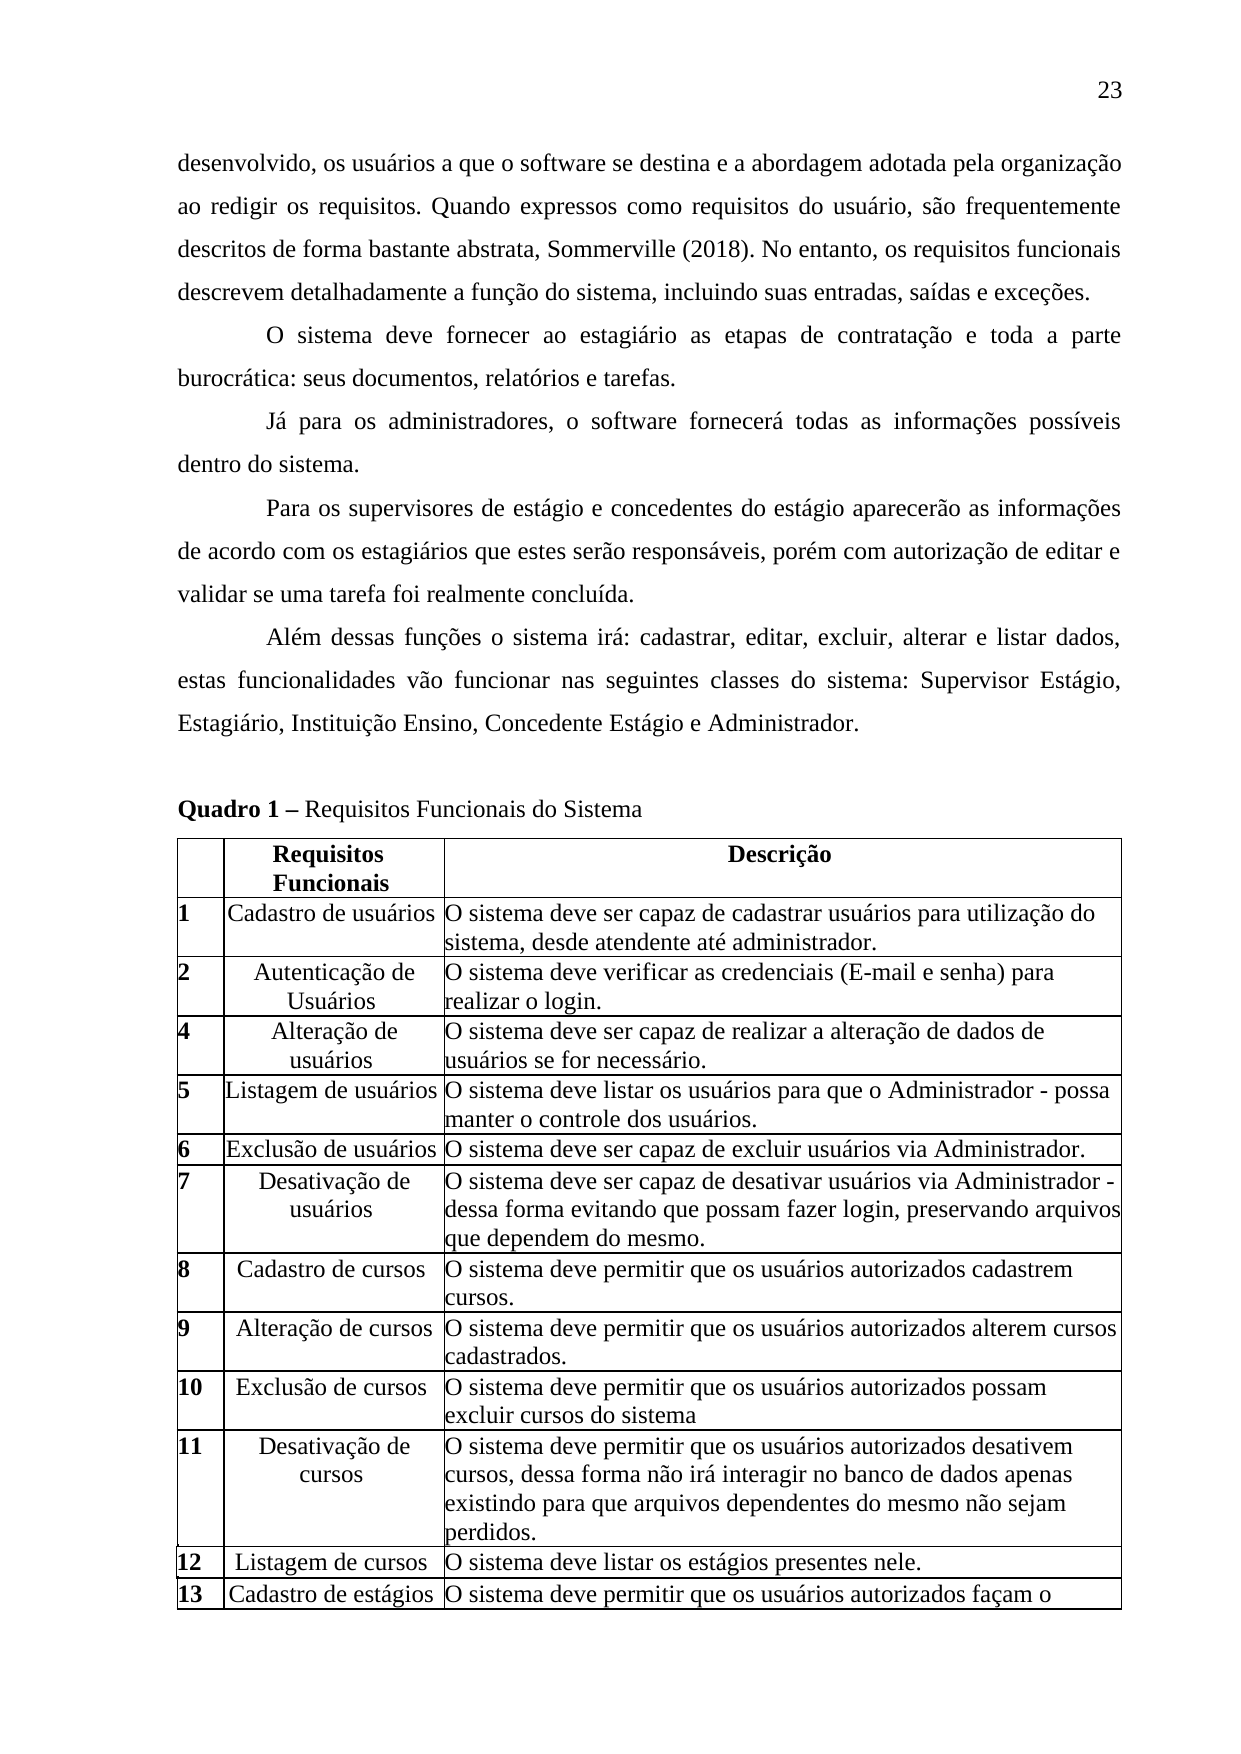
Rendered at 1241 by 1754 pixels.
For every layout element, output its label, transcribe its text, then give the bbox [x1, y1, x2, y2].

table_cell 12 [177, 1547, 223, 1577]
table_cell 6 [178, 1135, 223, 1164]
table_cell O sistema deve permitir que os usuários autorizados cadastrem cursos. [445, 1254, 1121, 1311]
table_header Descrição [445, 839, 1121, 897]
table_cell O sistema deve permitir que os usuários autorizados possam excluir cursos do sistema [445, 1372, 1121, 1429]
text O sistema deve fornecer ao estagiário as etapas de contratação e toda a parte burocrática: seus documentos, relatórios e tarefas. [177, 320, 1122, 392]
table_cell 13 [178, 1579, 223, 1608]
table_header [178, 839, 223, 897]
table_cell 7 [178, 1166, 223, 1252]
text Para os supervisores de estágio e concedentes do estágio aparecerão as informações de acordo com os estagiários que estes serão responsáveis, porém com autorização de editar e validar se uma tarefa foi realmente concluída. [177, 493, 1122, 608]
text Além dessas funções o sistema irá: cadastrar, editar, excluir, alterar e listar dados, estas funcionalidades vão funcionar nas seguintes classes do sistema: Supervisor Estágio, Estagiário, Instituição Ensino, Concedente Estágio e Administrador. [177, 622, 1122, 737]
table_cell Exclusão de cursos [225, 1372, 444, 1429]
table_cell O sistema deve ser capaz de desativar usuários via Administrador - dessa forma evitando que possam fazer login, preservando arquivos que dependem do mesmo. [445, 1166, 1121, 1252]
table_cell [445, 1579, 1121, 1608]
table_cell Desativação de cursos [225, 1431, 444, 1546]
table_cell O sistema deve verificar as credenciais (E-mail e senha) para realizar o login. [445, 957, 1121, 1015]
table_cell Cadastro de cursos [225, 1254, 444, 1311]
table_cell 11 [178, 1431, 223, 1546]
table_cell Alteração de cursos [225, 1313, 444, 1370]
table_cell Cadastro de usuários [225, 898, 444, 956]
table_cell O sistema deve ser capaz de excluir usuários via Administrador. [445, 1135, 1121, 1164]
table_cell O sistema deve permitir que os usuários autorizados desativem cursos, dessa forma não irá interagir no banco de dados apenas existindo para que arquivos dependentes do mesmo não sejam perdidos. [445, 1431, 1121, 1546]
table_cell 10 [178, 1372, 223, 1429]
table_cell Listagem de cursos [225, 1547, 444, 1577]
table_cell 2 [178, 957, 223, 1015]
table_cell 1 [178, 898, 223, 956]
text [177, 148, 1122, 306]
text Já para os administradores, o software fornecerá todas as informações possíveis dentro do sistema. [177, 406, 1122, 478]
table_cell O sistema deve listar os usuários para que o Administrador - possa manter o controle dos usuários. [445, 1076, 1121, 1133]
table_cell Desativação de usuários [225, 1166, 444, 1252]
table_cell 4 [178, 1017, 223, 1074]
table_cell Alteração de usuários [225, 1017, 444, 1074]
table_cell Autenticação de Usuários [225, 957, 444, 1015]
table_header Requisitos Funcionais [225, 839, 444, 897]
table_cell Exclusão de usuários [225, 1135, 444, 1164]
table_cell 9 [178, 1313, 223, 1370]
table_cell 5 [178, 1076, 223, 1133]
table_cell 8 [178, 1254, 223, 1311]
table_cell O sistema deve ser capaz de cadastrar usuários para utilização do sistema, desde atendente até administrador. [445, 898, 1121, 956]
table_cell O sistema deve listar os estágios presentes nele. [445, 1547, 1121, 1577]
table_cell Listagem de usuários [225, 1076, 444, 1133]
table_cell O sistema deve permitir que os usuários autorizados alterem cursos cadastrados. [445, 1313, 1121, 1370]
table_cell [225, 1579, 444, 1608]
table_cell O sistema deve ser capaz de realizar a alteração de dados de usuários se for necessário. [445, 1017, 1121, 1074]
